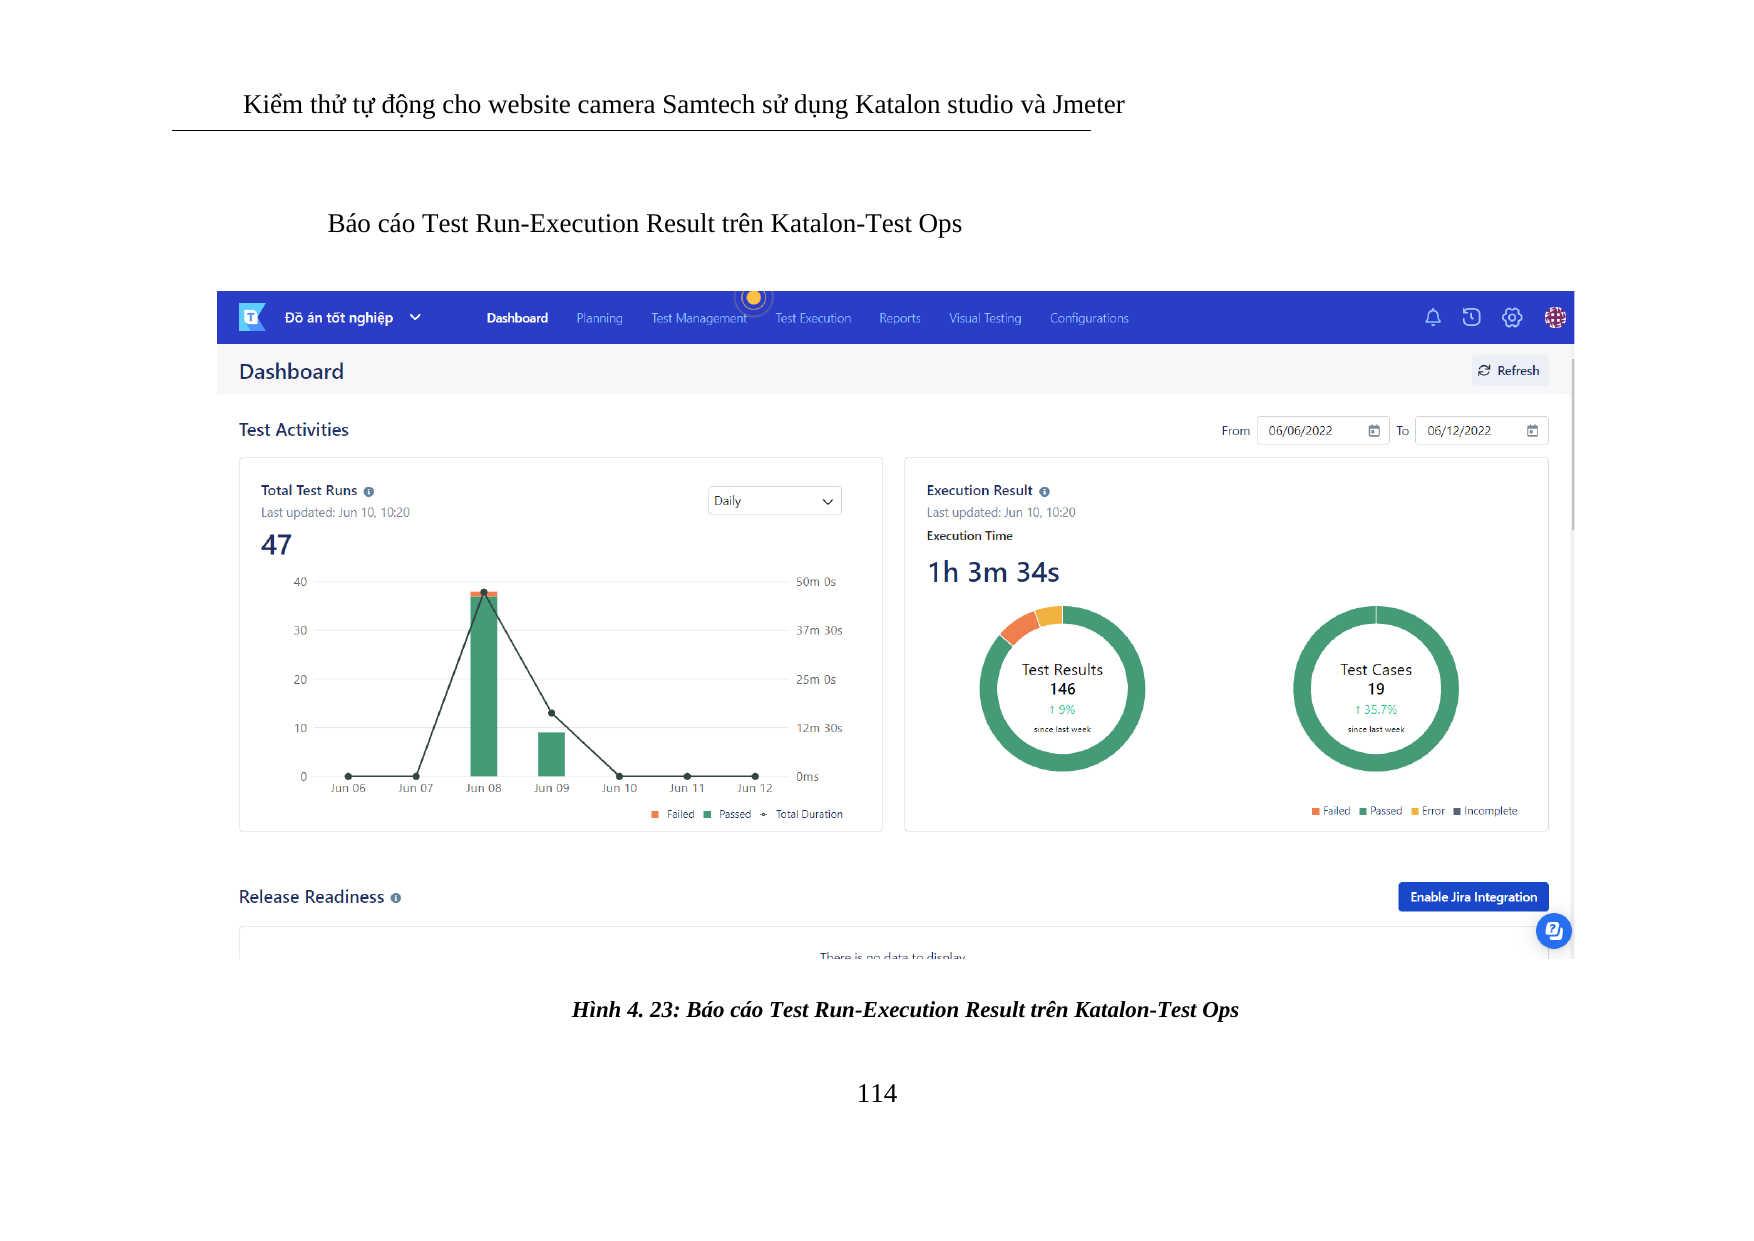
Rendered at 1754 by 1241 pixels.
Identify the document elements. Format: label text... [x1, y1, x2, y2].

picture [217, 291, 1575, 959]
text Báo cáo Test Run-Execution Result trên Katalon-Test Ops [252, 207, 1577, 238]
